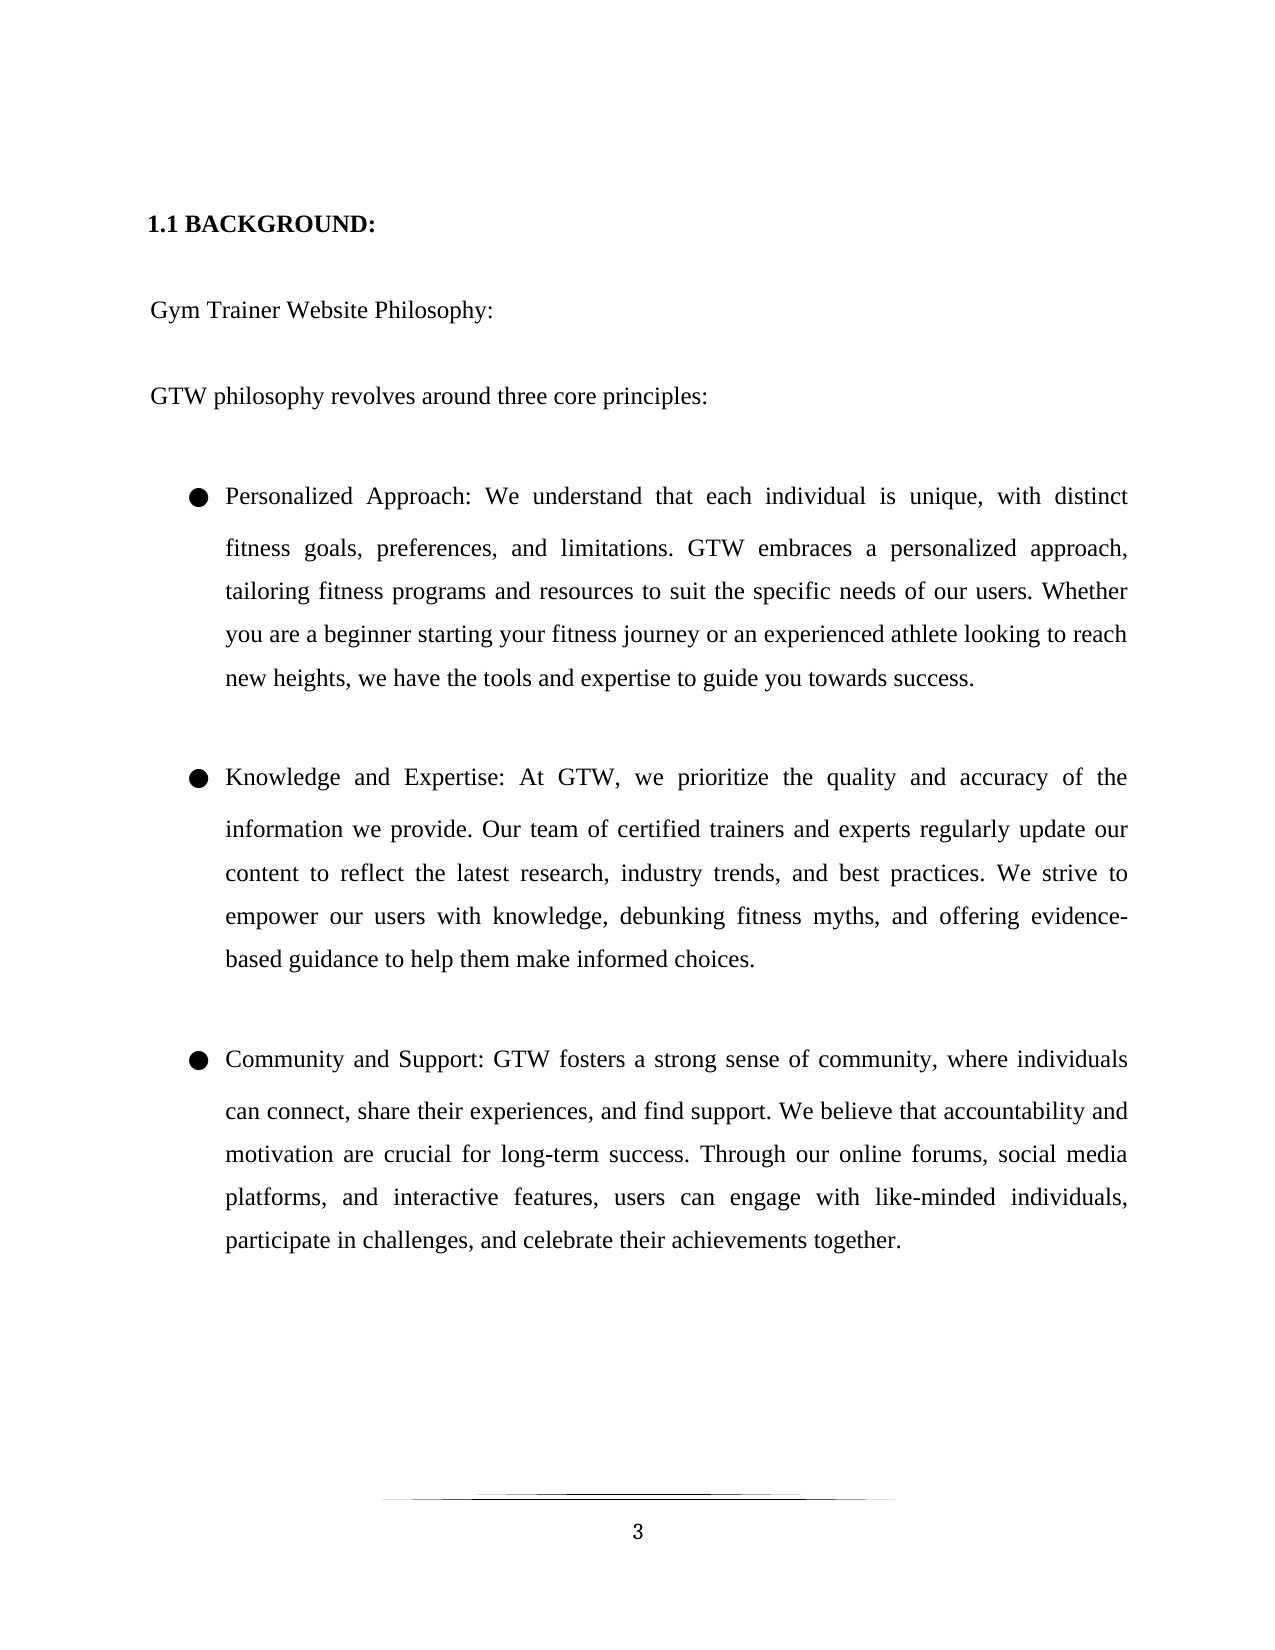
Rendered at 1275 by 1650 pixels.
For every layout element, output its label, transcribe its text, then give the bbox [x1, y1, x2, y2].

text Gym Trainer Website Philosophy: [150, 295, 1129, 324]
list Knowledge and Expertise: At GTW, we prioritize the quality and accuracy of the information we provide. Our team of certified trainers and experts regularly update our content to reflect the latest research, industry trends, and best practices. We strive to empower our users with knowledge, debunking fitness myths, and offering evidence-based guidance to help them make informed choices. [188, 749, 1129, 973]
text 1.1 BACKGROUND: [147, 209, 1129, 238]
text GTW philosophy revolves around three core principles: [150, 381, 1129, 410]
list Personalized Approach: We understand that each individual is unique, with distinct fitness goals, preferences, and limitations. GTW embraces a personalized approach, tailoring fitness programs and resources to suit the specific needs of our users. Whether you are a beginner starting your fitness journey or an experienced athlete looking to reach new heights, we have the tools and expertise to guide you towards success. [188, 468, 1129, 691]
list Community and Support: GTW fosters a strong sense of community, where individuals can connect, share their experiences, and find support. We believe that accountability and motivation are crucial for long-term success. Through our online forums, social media platforms, and interactive features, users can engage with like-minded individuals, participate in challenges, and celebrate their achievements together. [188, 1030, 1129, 1254]
